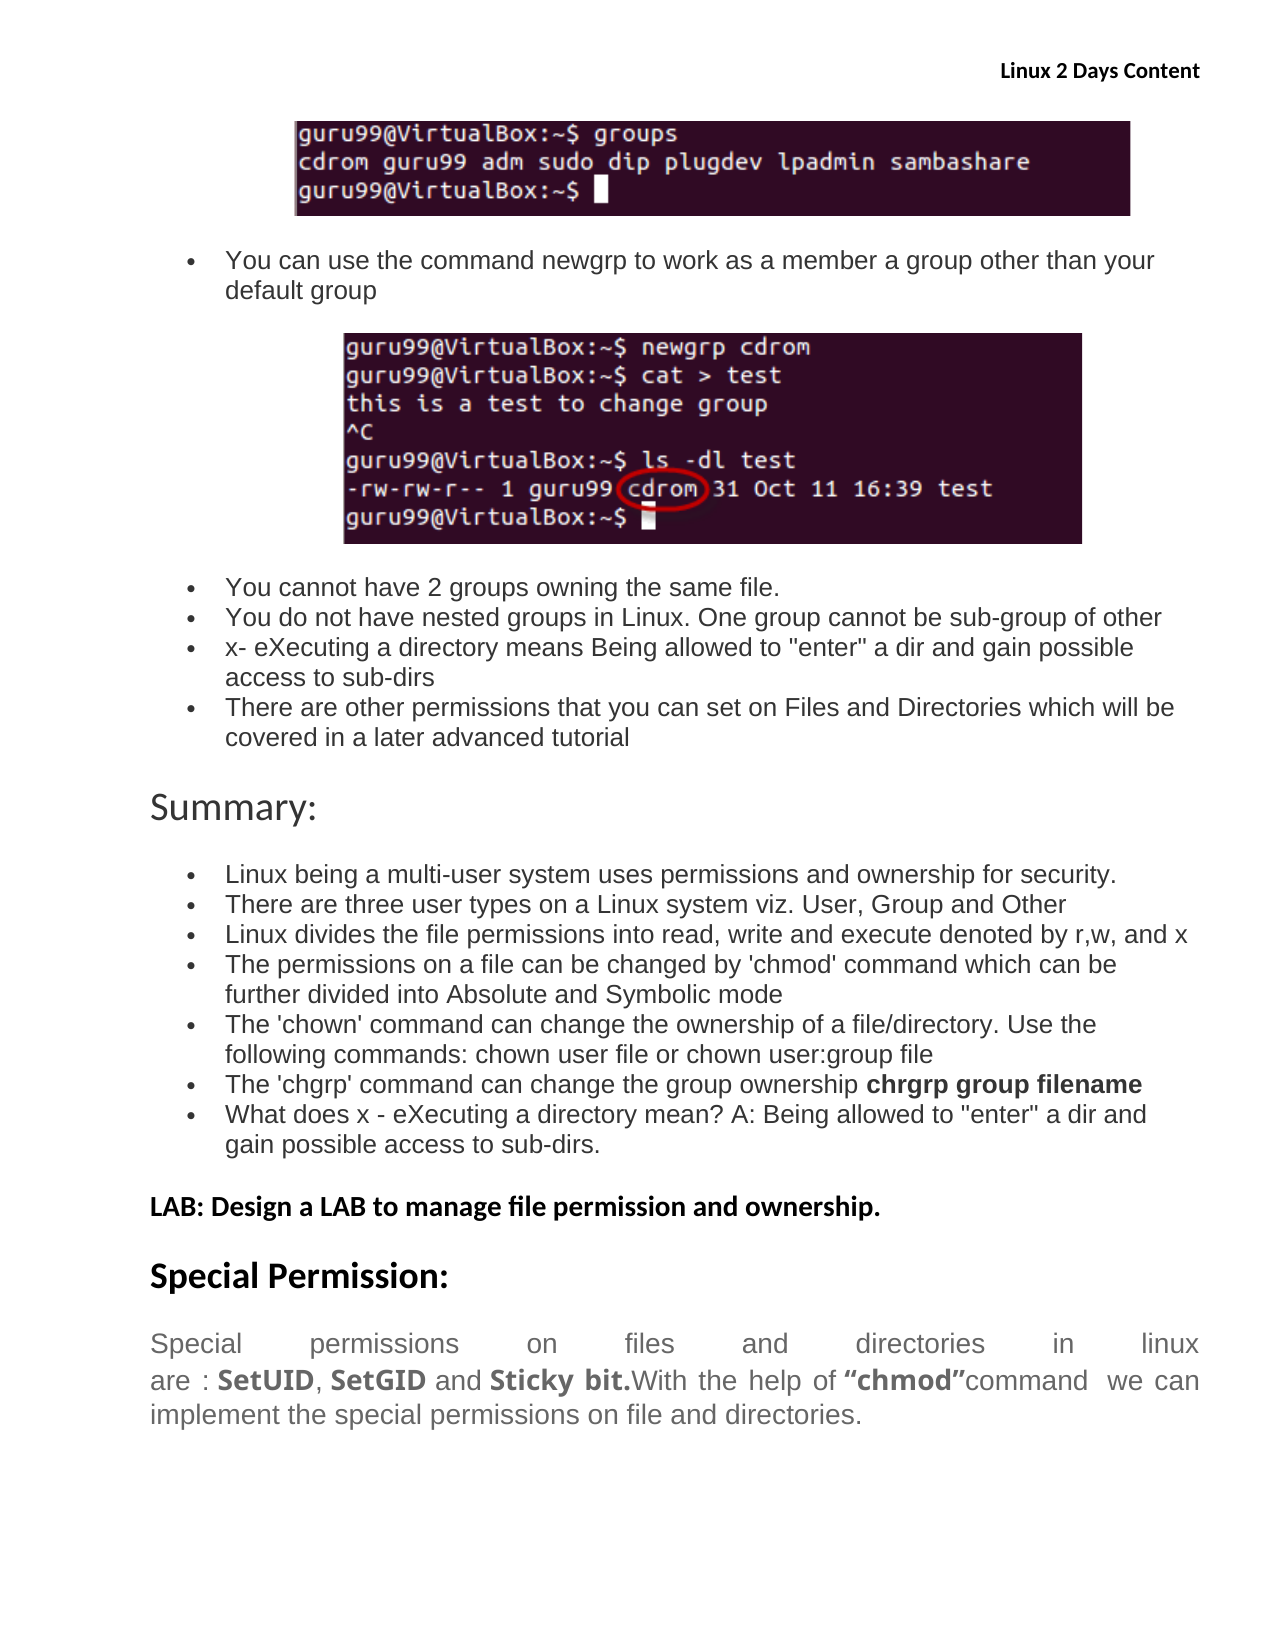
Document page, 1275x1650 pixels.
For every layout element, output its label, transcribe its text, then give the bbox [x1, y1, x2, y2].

list The 'chgrp' command can change the group ownership chrgrp group filename [187, 1069, 1200, 1099]
list Linux divides the file permissions into read, write and execute denoted by r,w, and x [187, 919, 1200, 949]
text Special Permission: [150, 1252, 1200, 1298]
list What does x - eXecuting a directory mean? A: Being allowed to "enter" a dir and gain possible access to sub-dirs. [187, 1099, 1200, 1158]
list There are other permissions that you can set on Files and Directories which will be covered in a later advanced tutorial [187, 692, 1200, 752]
picture [343, 333, 1083, 544]
list x- eXecuting a directory means Being allowed to "enter" a dir and gain possible access to sub-dirs [187, 632, 1200, 692]
list There are three user types on a Linux system viz. User, Group and Other [187, 889, 1200, 919]
list You cannot have 2 groups owning the same file. [187, 572, 1200, 602]
list Linux being a multi-user system uses permissions and ownership for security. [187, 859, 1200, 889]
text LAB: Design a LAB to manage file permission and ownership. [150, 1188, 1200, 1223]
text Special permissions on files and directories in linux are : SetUID, SetGID and Sticky bit.With the help of “chmod”command we can implement the special permissions on file and directories. [150, 1327, 1200, 1431]
list You do not have nested groups in Linux. One group cannot be sub-group of other [187, 602, 1200, 632]
list The permissions on a file can be changed by 'chmod' command which can be further divided into Absolute and Symbolic mode [187, 949, 1200, 1009]
list You can use the command newgrp to work as a member a group other than your default group [187, 245, 1200, 304]
picture [294, 121, 1131, 216]
subtitle Summary: [150, 781, 1200, 830]
list The 'chown' command can change the ownership of a file/directory. Use the following commands: chown user file or chown user:group file [187, 1009, 1200, 1069]
